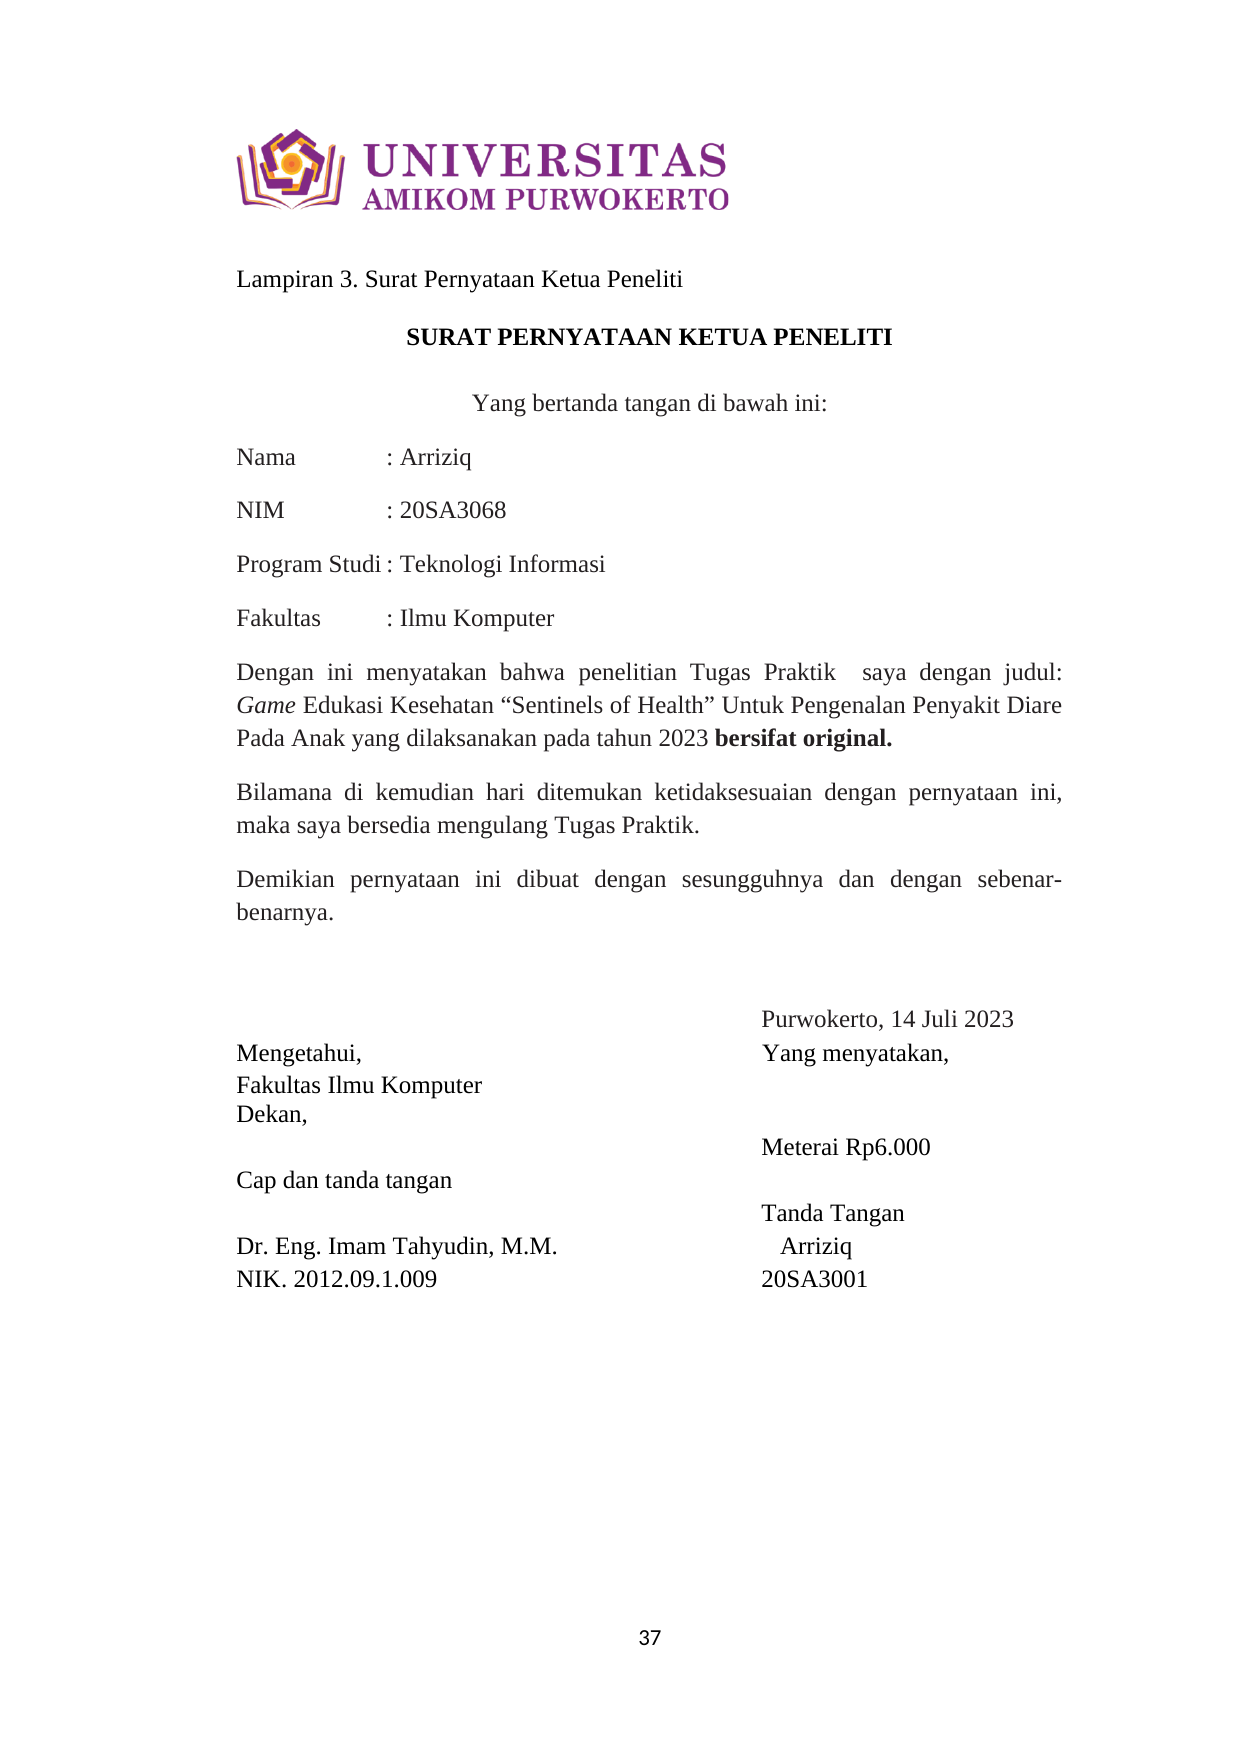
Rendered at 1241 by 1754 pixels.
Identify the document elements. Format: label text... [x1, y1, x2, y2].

text Yang bertanda tangan di bawah ini: [236, 388, 1063, 417]
text NIK. 2012.09.1.009 20SA3001 [236, 1264, 1063, 1293]
text Bilamana di kemudian hari ditemukan ketidaksesuaian dengan pernyataan ini, maka saya bersedia mengulang Tugas Praktik. [236, 777, 1063, 839]
text Nama : Arriziq [236, 442, 1063, 470]
text Mengetahui, Yang menyatakan, [236, 1038, 1063, 1066]
text Dekan, [236, 1099, 1063, 1128]
text SURAT PERNYATAAN KETUA PENELITI [236, 322, 1063, 351]
text Dengan ini menyatakan bahwa penelitian Tugas Praktik saya dengan judul: Game Edukasi Kesehatan “Sentinels of Health” Untuk Pengenalan Penyakit Diare Pada Anak yang dilaksanakan pada tahun 2023 bersifat original. [236, 657, 1063, 752]
text Meterai Rp6.000 [236, 1132, 1063, 1161]
text Purwokerto, 14 Juli 2023 [686, 1004, 1063, 1033]
picture [236, 129, 729, 210]
text Fakultas : Ilmu Komputer [236, 603, 1063, 632]
text Demikian pernyataan ini dibuat dengan sesungguhnya dan dengan sebenar-benarnya. [236, 864, 1063, 926]
text Program Studi : Teknologi Informasi [236, 549, 1063, 578]
text NIM : 20SA3068 [236, 496, 1063, 524]
text Fakultas Ilmu Komputer [236, 1071, 1063, 1099]
text Dr. Eng. Imam Tahyudin, M.M. Arriziq [236, 1231, 1063, 1260]
text Lampiran 3. Surat Pernyataan Ketua Peneliti [236, 264, 1063, 293]
text Cap dan tanda tangan Tanda Tangan [236, 1165, 1063, 1227]
